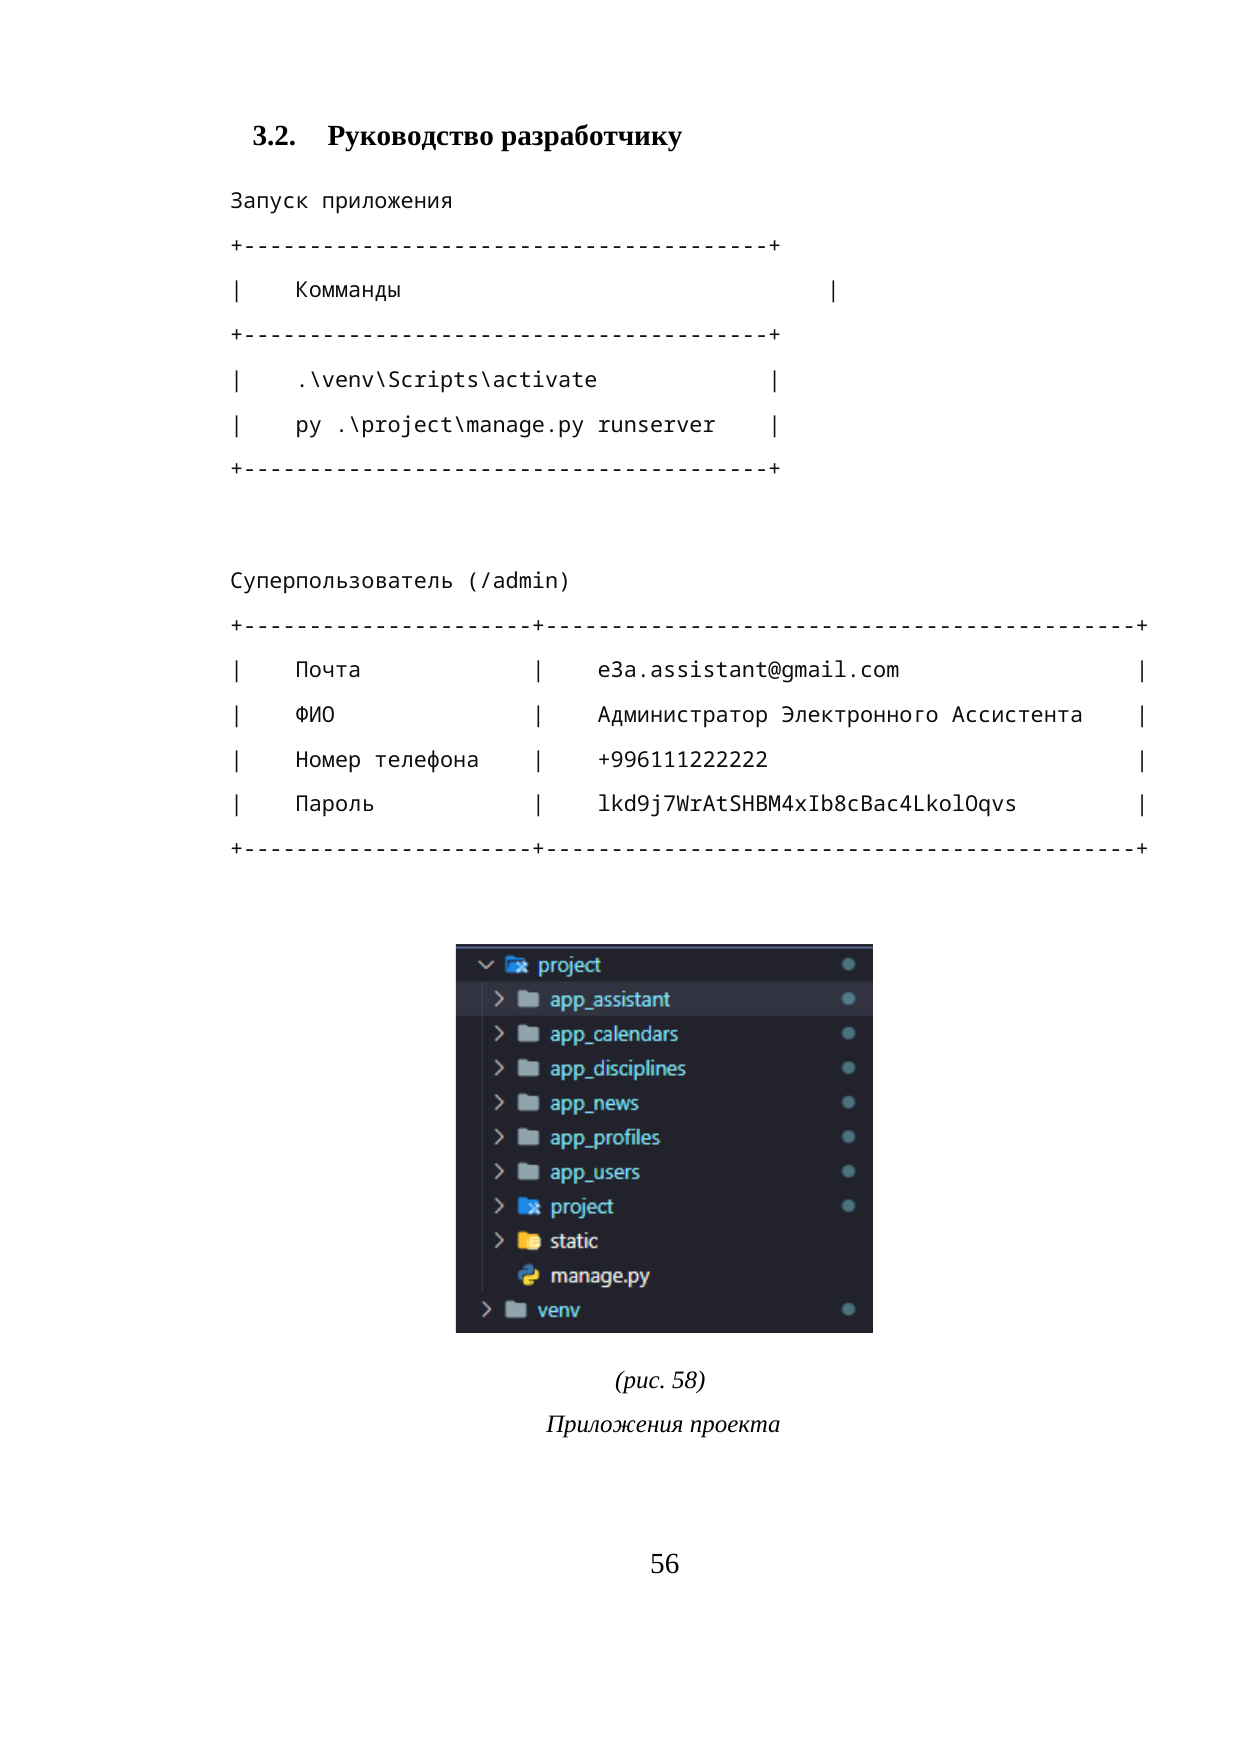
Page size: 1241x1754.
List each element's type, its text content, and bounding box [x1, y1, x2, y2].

text (рис. 58) Приложения проекта [177, 1366, 1152, 1437]
text | Комманды | [177, 274, 1152, 304]
text | .\venv\Scripts\activate | [177, 364, 1152, 394]
text | Номер телефона | +996111222222 | [177, 744, 1152, 773]
picture [455, 944, 873, 1333]
text | Почта | e3a.assistant@gmail.com | [177, 654, 1152, 684]
text | py .\project\manage.py runserver | [177, 408, 1152, 438]
text +----------------------+---------------------------------------------+ [177, 833, 1152, 863]
text | Пароль | lkd9j7WrAtSHBM4xIb8cBac4LkolOqvs | [177, 788, 1152, 818]
text Суперпользователь (/admin) [177, 565, 1152, 595]
text | ФИО | Администратор Электронного Ассистента | [177, 699, 1152, 729]
subtitle Руководство разработчику [252, 118, 1152, 152]
text +----------------------------------------+ [177, 230, 1152, 259]
text +----------------------+---------------------------------------------+ [177, 609, 1152, 639]
text +----------------------------------------+ [177, 453, 1152, 483]
text +----------------------------------------+ [177, 319, 1152, 349]
text Запуск приложения [177, 185, 1152, 215]
